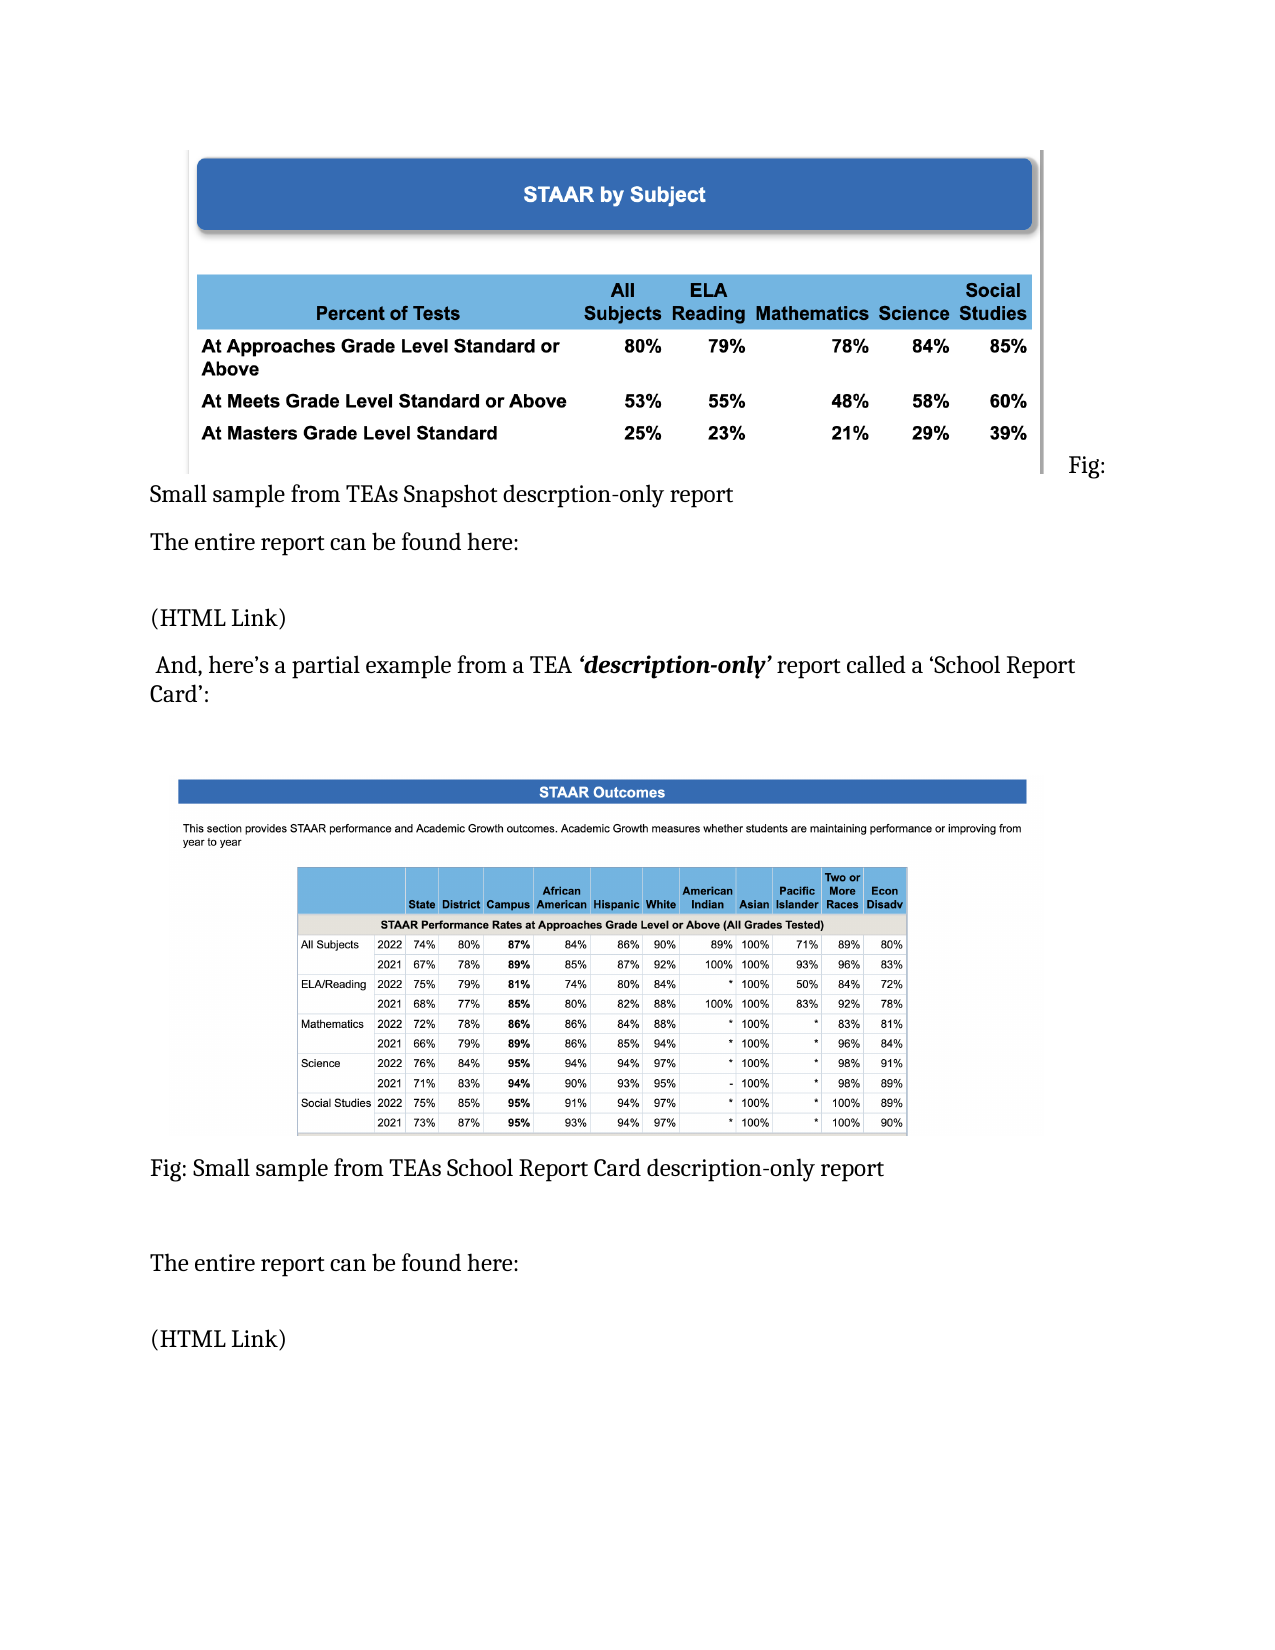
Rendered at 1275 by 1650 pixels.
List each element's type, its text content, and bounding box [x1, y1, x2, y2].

text Fig: Small sample from TEAs School Report Card description-only report [150, 1154, 1125, 1183]
picture [168, 150, 1044, 474]
text (HTML Link) [150, 604, 1125, 633]
text And, here’s a partial example from a TEA ‘description-only’ report called a ‘School Report Card’: [150, 651, 1125, 709]
text The entire report can be found here: [150, 1249, 1125, 1307]
picture [168, 775, 1044, 1136]
text The entire report can be found here: [150, 528, 1125, 585]
text (HTML Link) [150, 1325, 1125, 1354]
